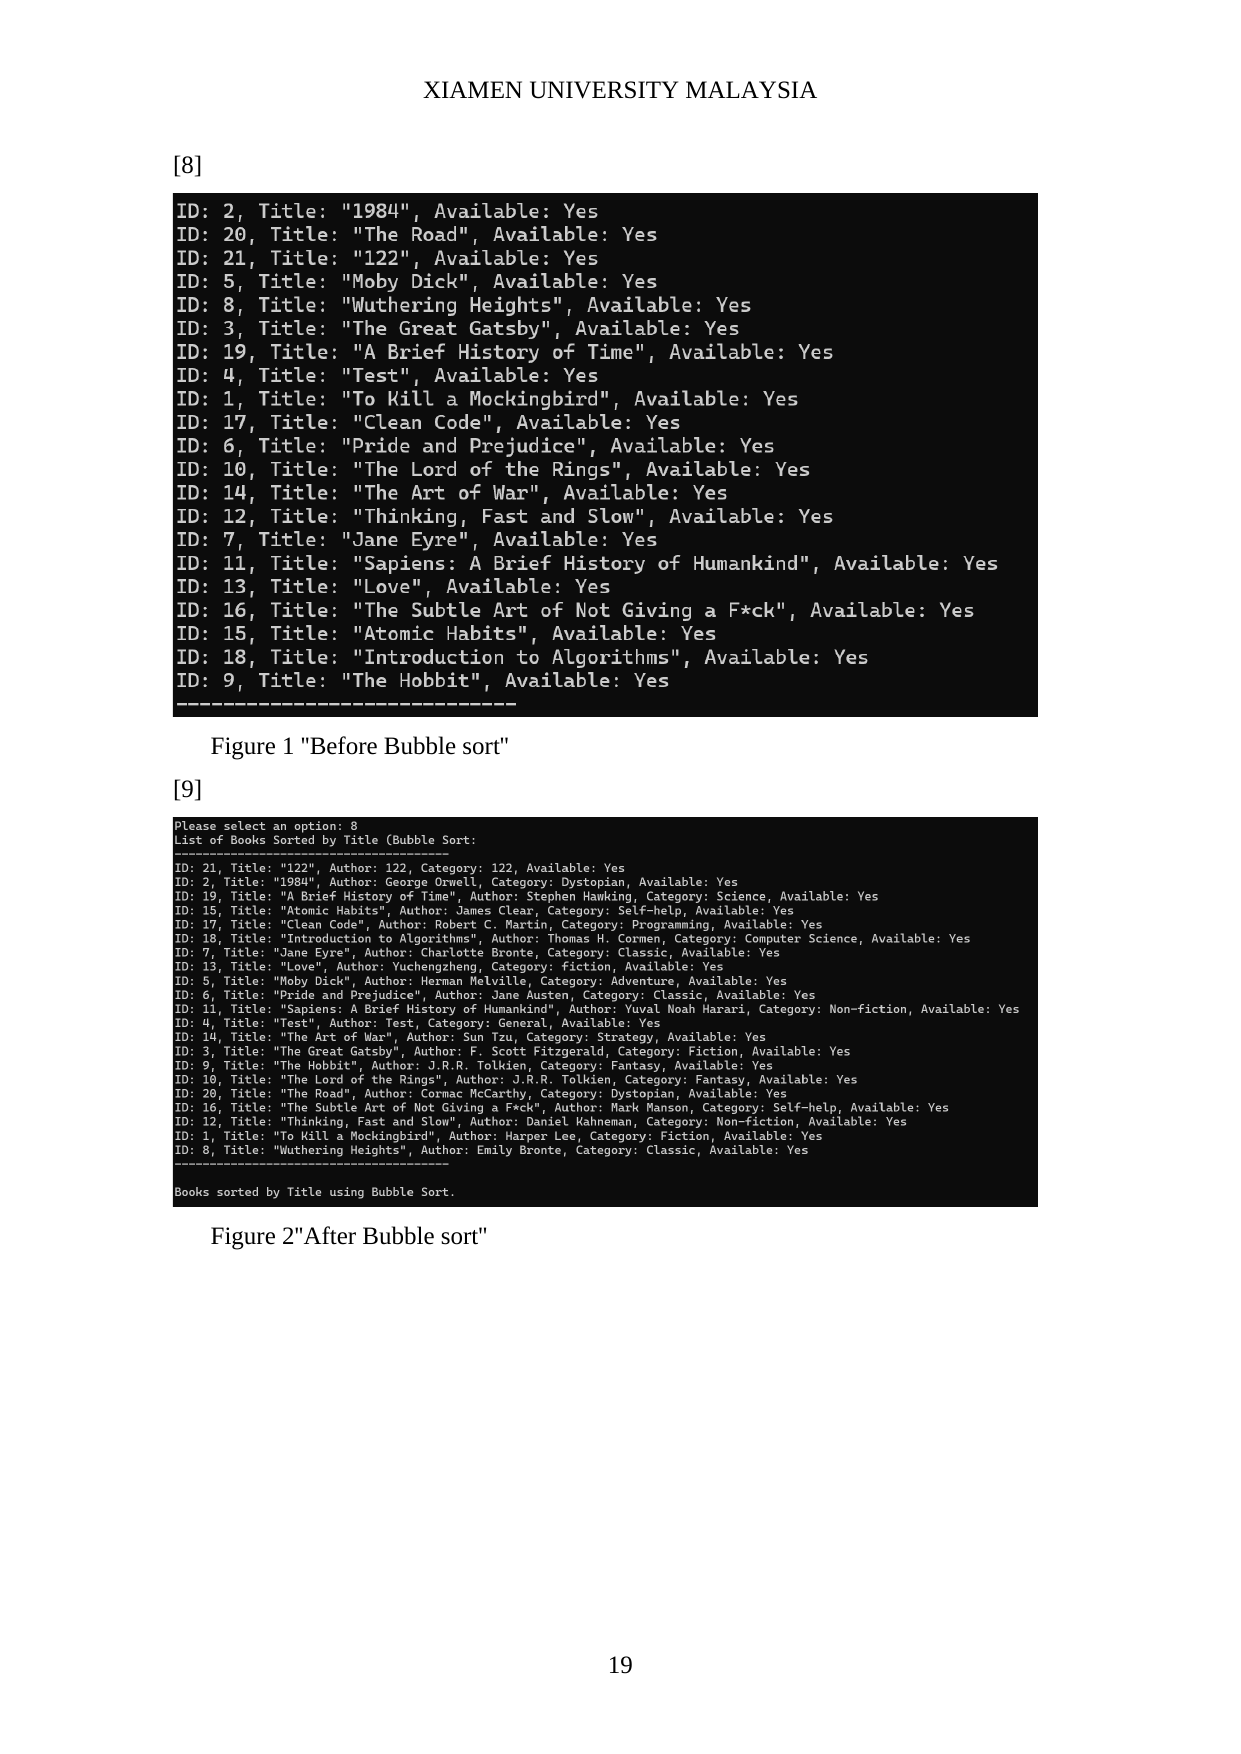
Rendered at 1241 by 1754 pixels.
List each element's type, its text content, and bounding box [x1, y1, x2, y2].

picture [172, 193, 1038, 717]
picture [172, 846, 1038, 1236]
